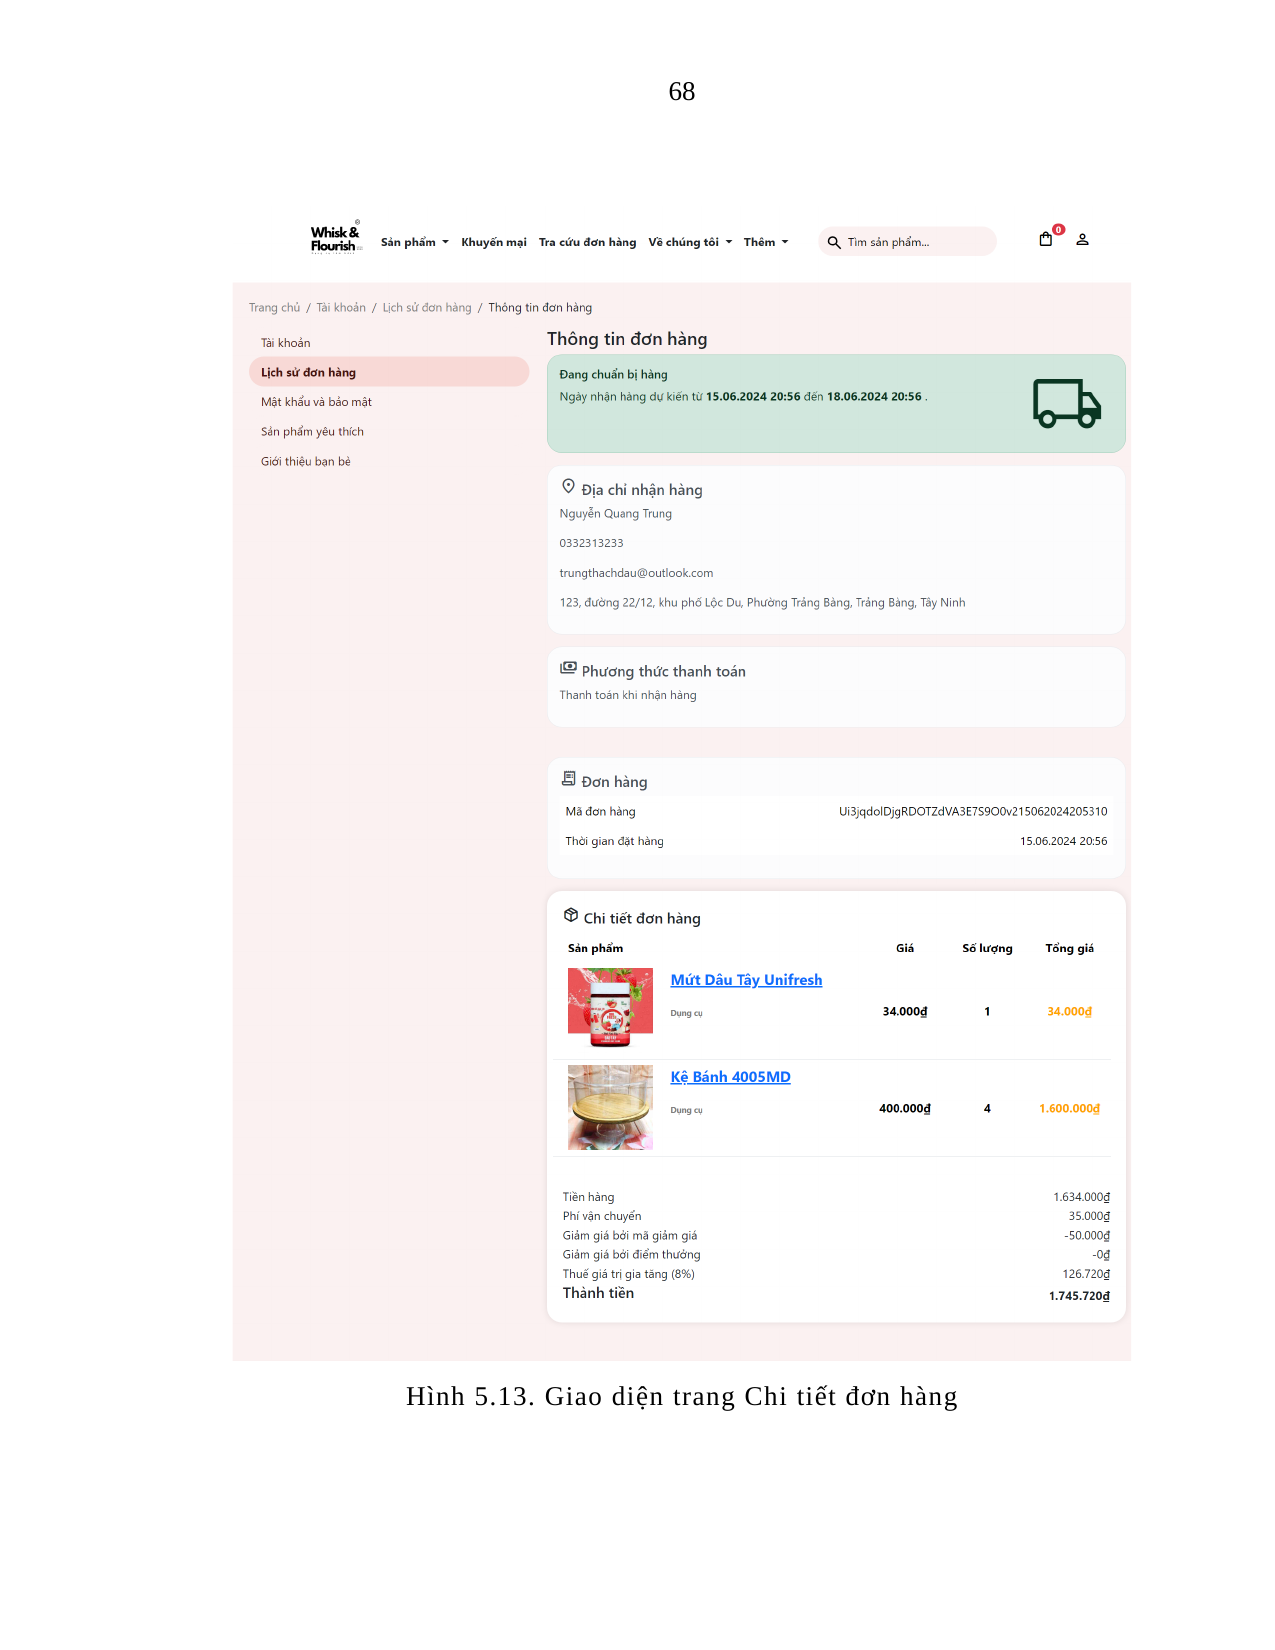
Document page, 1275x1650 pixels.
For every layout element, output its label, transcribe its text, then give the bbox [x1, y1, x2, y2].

picture [232, 206, 1132, 1361]
subtitle Hình 5.13. Giao diện trang Chi tiết đơn hàng [207, 1380, 1157, 1411]
